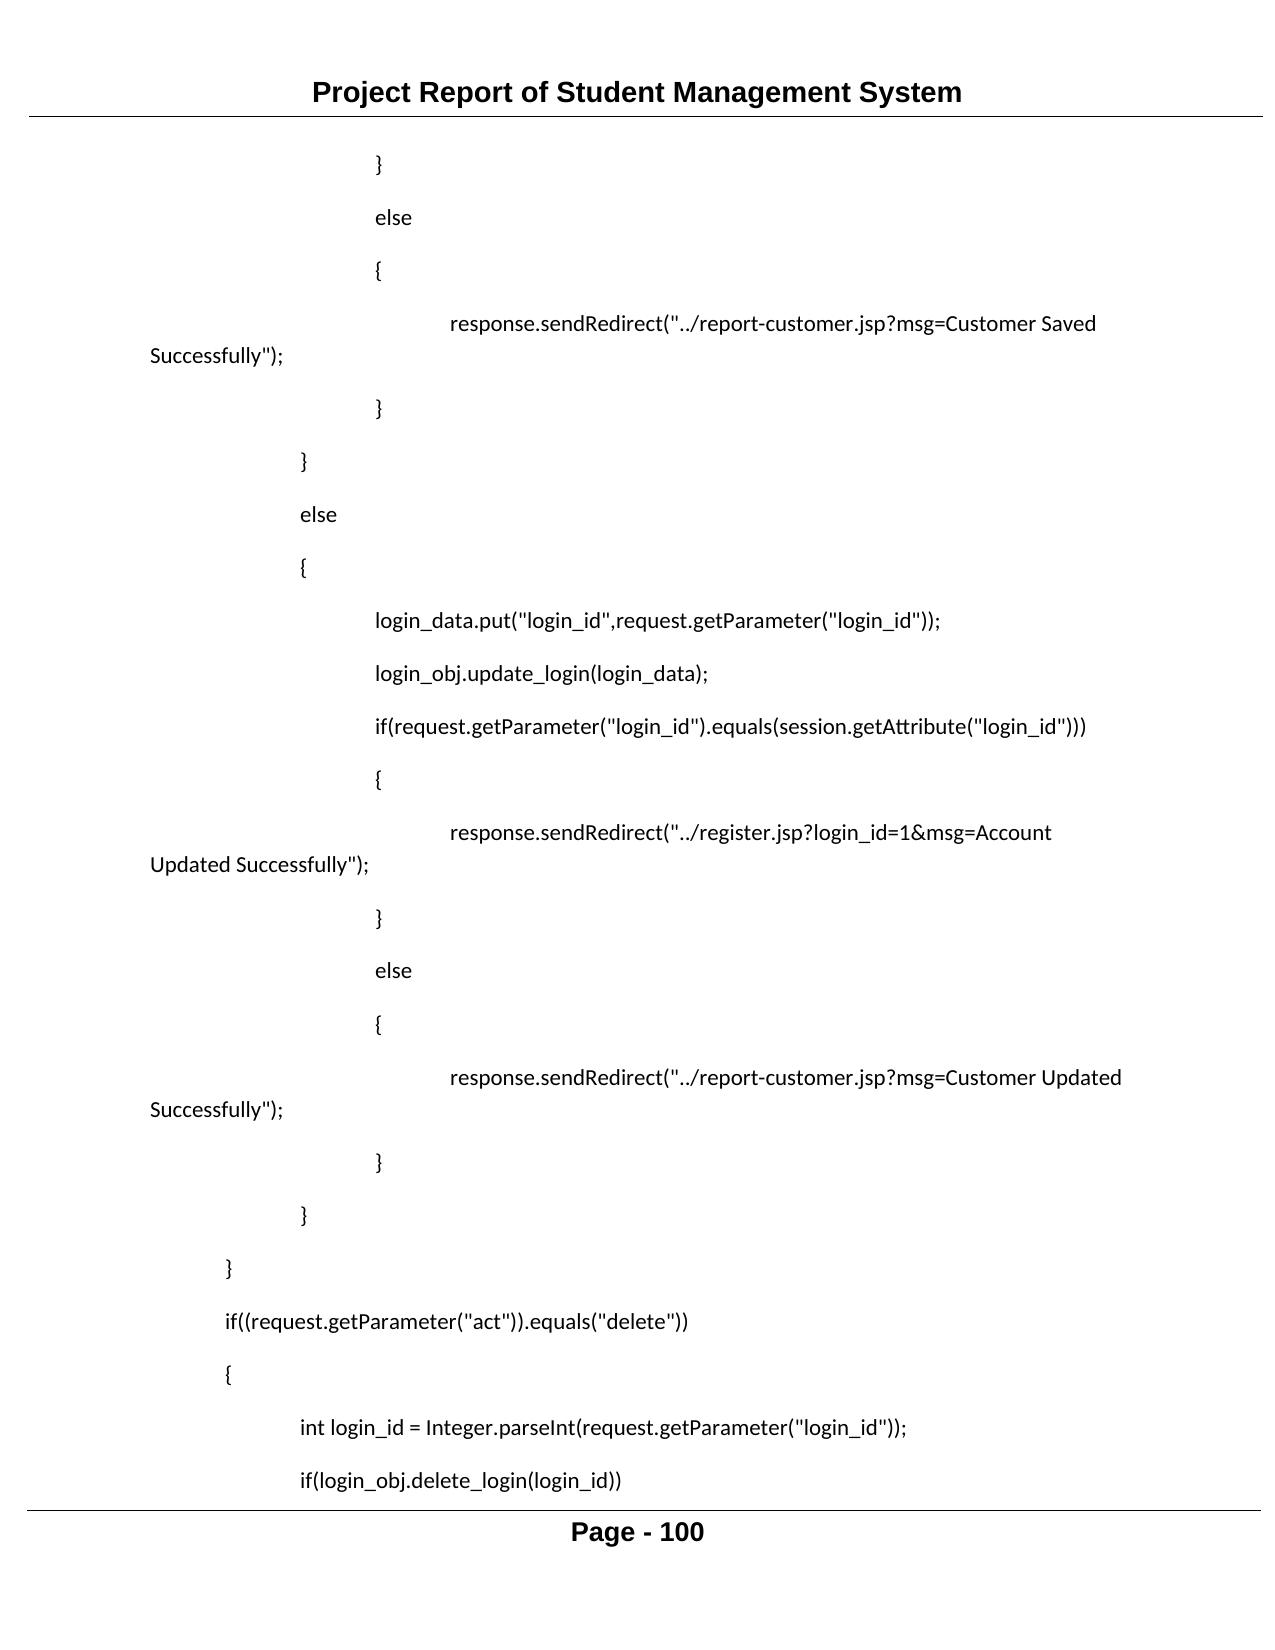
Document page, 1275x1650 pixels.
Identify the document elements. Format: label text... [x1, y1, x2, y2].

text } [150, 904, 1125, 932]
text response.sendRedirect("../register.jsp?login_id=1&msg=Account Updated Successfully"); [150, 818, 1125, 879]
text } [150, 150, 1125, 178]
text login_data.put("login_id",request.getParameter("login_id")); [150, 606, 1125, 634]
text } [150, 1201, 1125, 1229]
text { [150, 256, 1125, 284]
text } [150, 1148, 1125, 1176]
text { [150, 553, 1125, 581]
text else [150, 203, 1125, 231]
text } [150, 394, 1125, 422]
text else [150, 500, 1125, 528]
text { [150, 1360, 1125, 1388]
text { [150, 765, 1125, 793]
text else [150, 957, 1125, 985]
text if((request.getParameter("act")).equals("delete")) [150, 1307, 1125, 1335]
text response.sendRedirect("../report-customer.jsp?msg=Customer Updated Successfully"); [150, 1063, 1125, 1123]
text { [150, 1010, 1125, 1038]
text login_obj.update_login(login_data); [150, 659, 1125, 687]
text response.sendRedirect("../report-customer.jsp?msg=Customer Saved Successfully"); [150, 309, 1125, 369]
text if(login_obj.delete_login(login_id)) [150, 1466, 1125, 1494]
text if(request.getParameter("login_id").equals(session.getAttribute("login_id"))) [150, 712, 1125, 740]
text } [150, 1254, 1125, 1282]
text } [150, 447, 1125, 475]
text int login_id = Integer.parseInt(request.getParameter("login_id")); [150, 1413, 1125, 1441]
